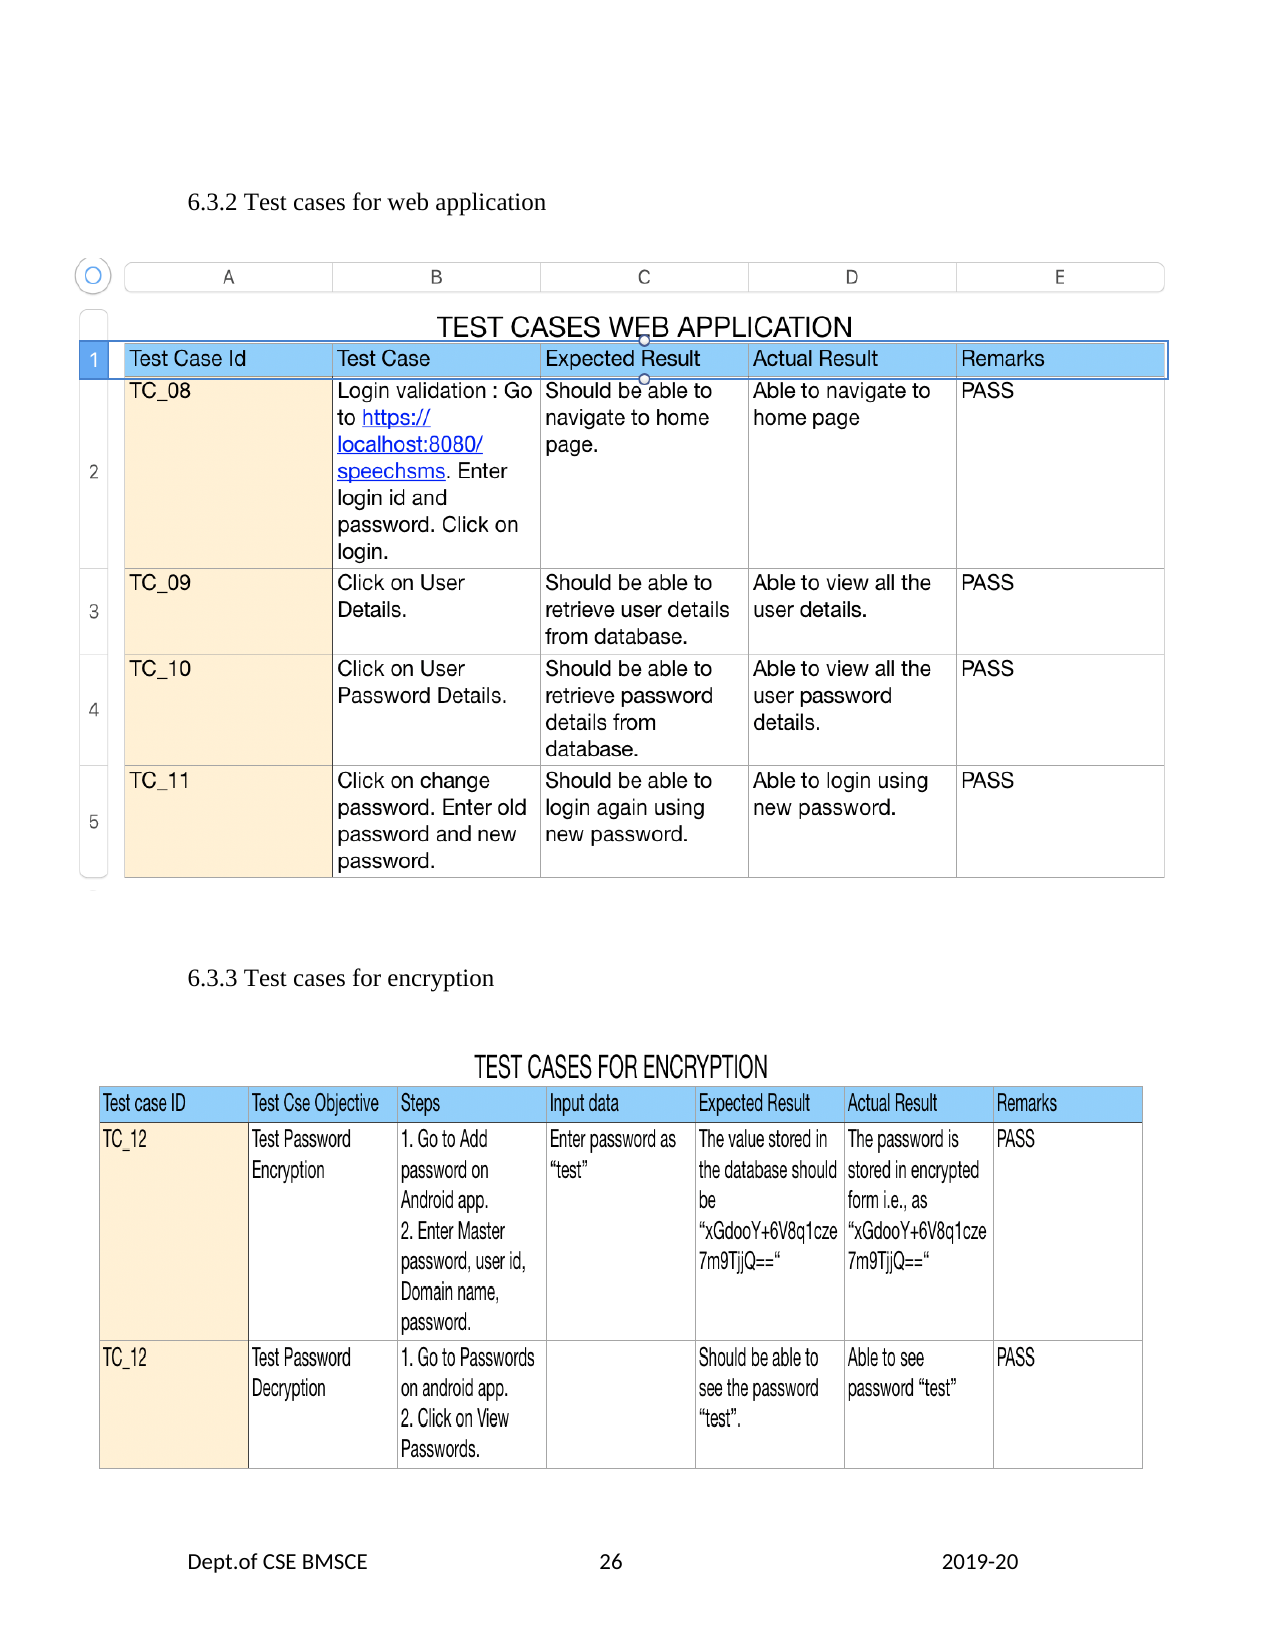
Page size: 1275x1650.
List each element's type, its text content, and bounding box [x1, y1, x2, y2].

picture [74, 258, 1169, 891]
text 6.3.2 Test cases for web application [187, 187, 1125, 216]
picture [85, 1012, 1154, 1495]
text 6.3.3 Test cases for encryption [187, 963, 1125, 992]
